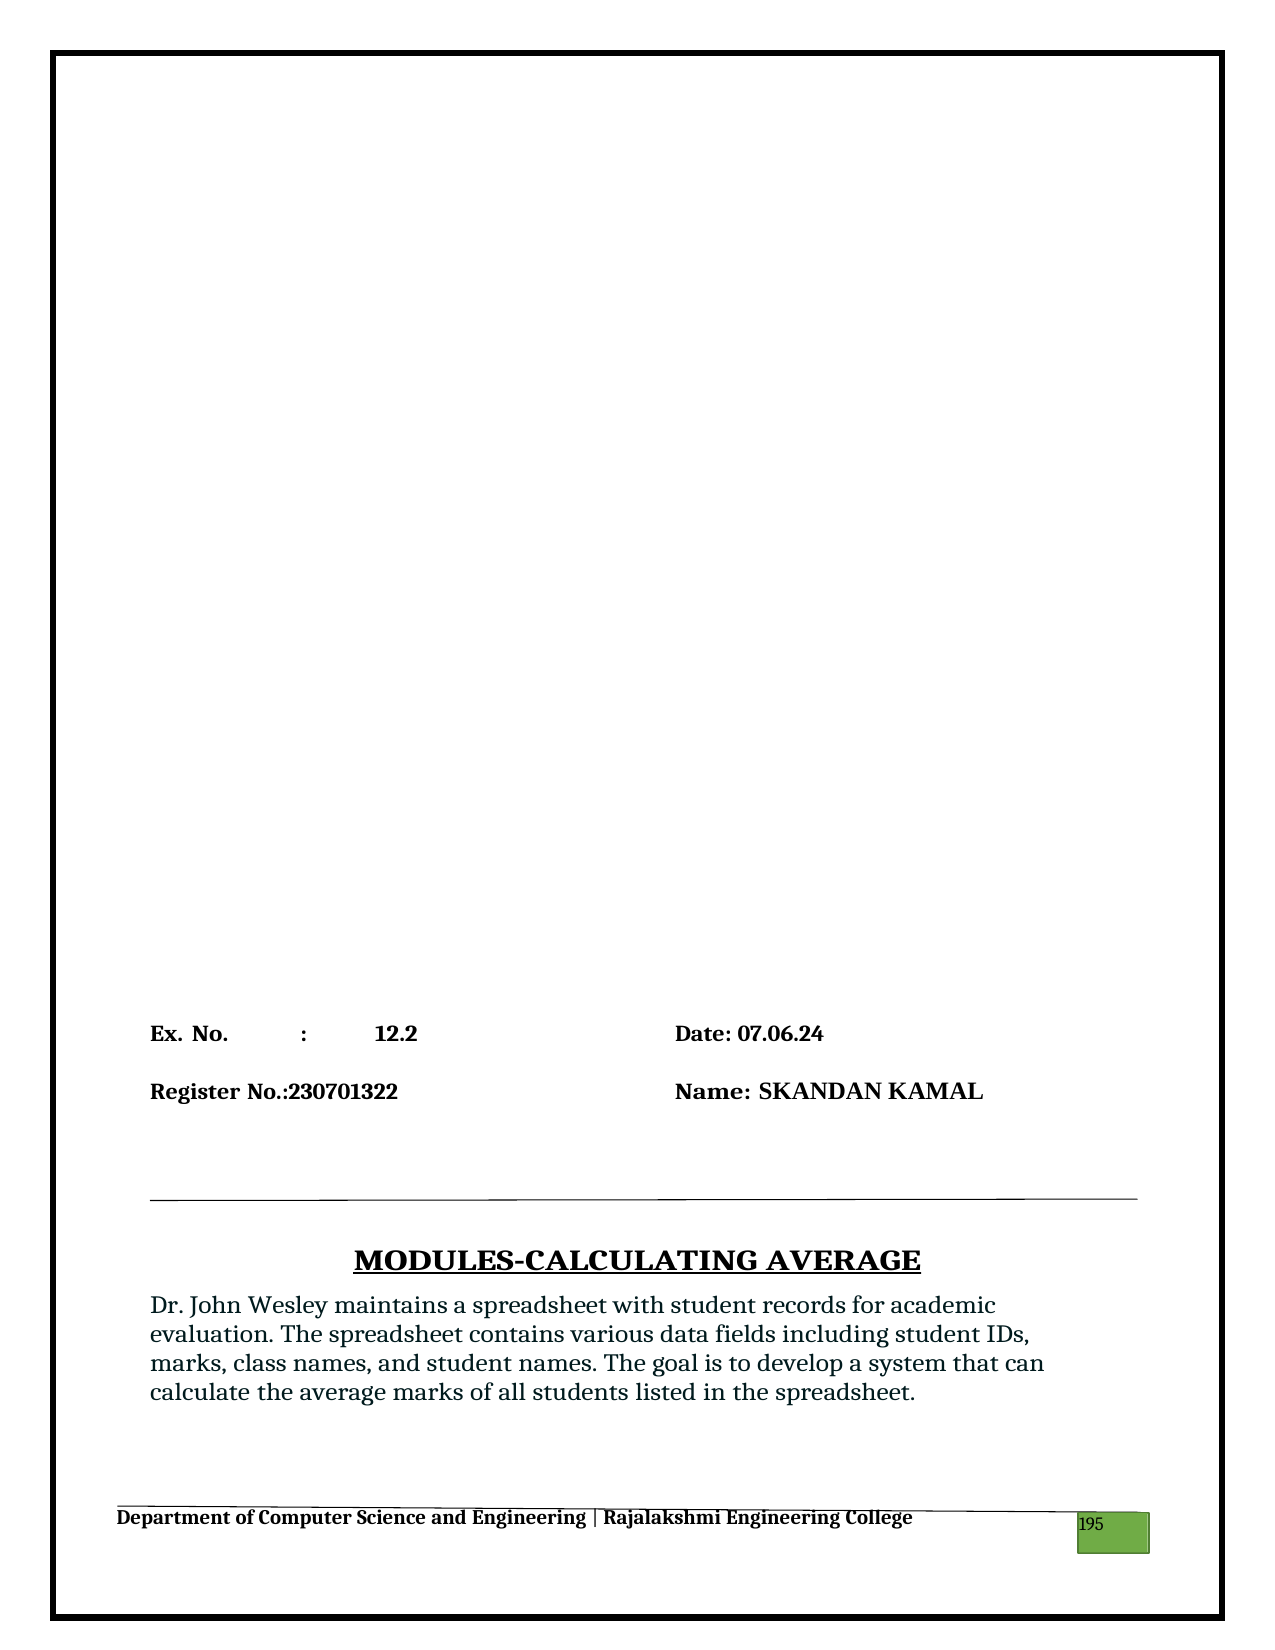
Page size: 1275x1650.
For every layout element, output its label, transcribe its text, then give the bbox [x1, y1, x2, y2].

text Register No.:230701322 Name: SKANDAN KAMAL [150, 1076, 1206, 1105]
text Ex. No. : 12.2 Date: 07.06.24 [150, 1021, 1206, 1047]
text Dr. John Wesley maintains a spreadsheet with student records for academic evaluation. The spreadsheet contains various data fields including student IDs, marks, class names, and student names. The goal is to develop a system that can calculate the average marks of all students listed in the spreadsheet. [150, 1291, 1085, 1406]
subtitle MODULES-CALCULATING AVERAGE [172, 1244, 1102, 1277]
